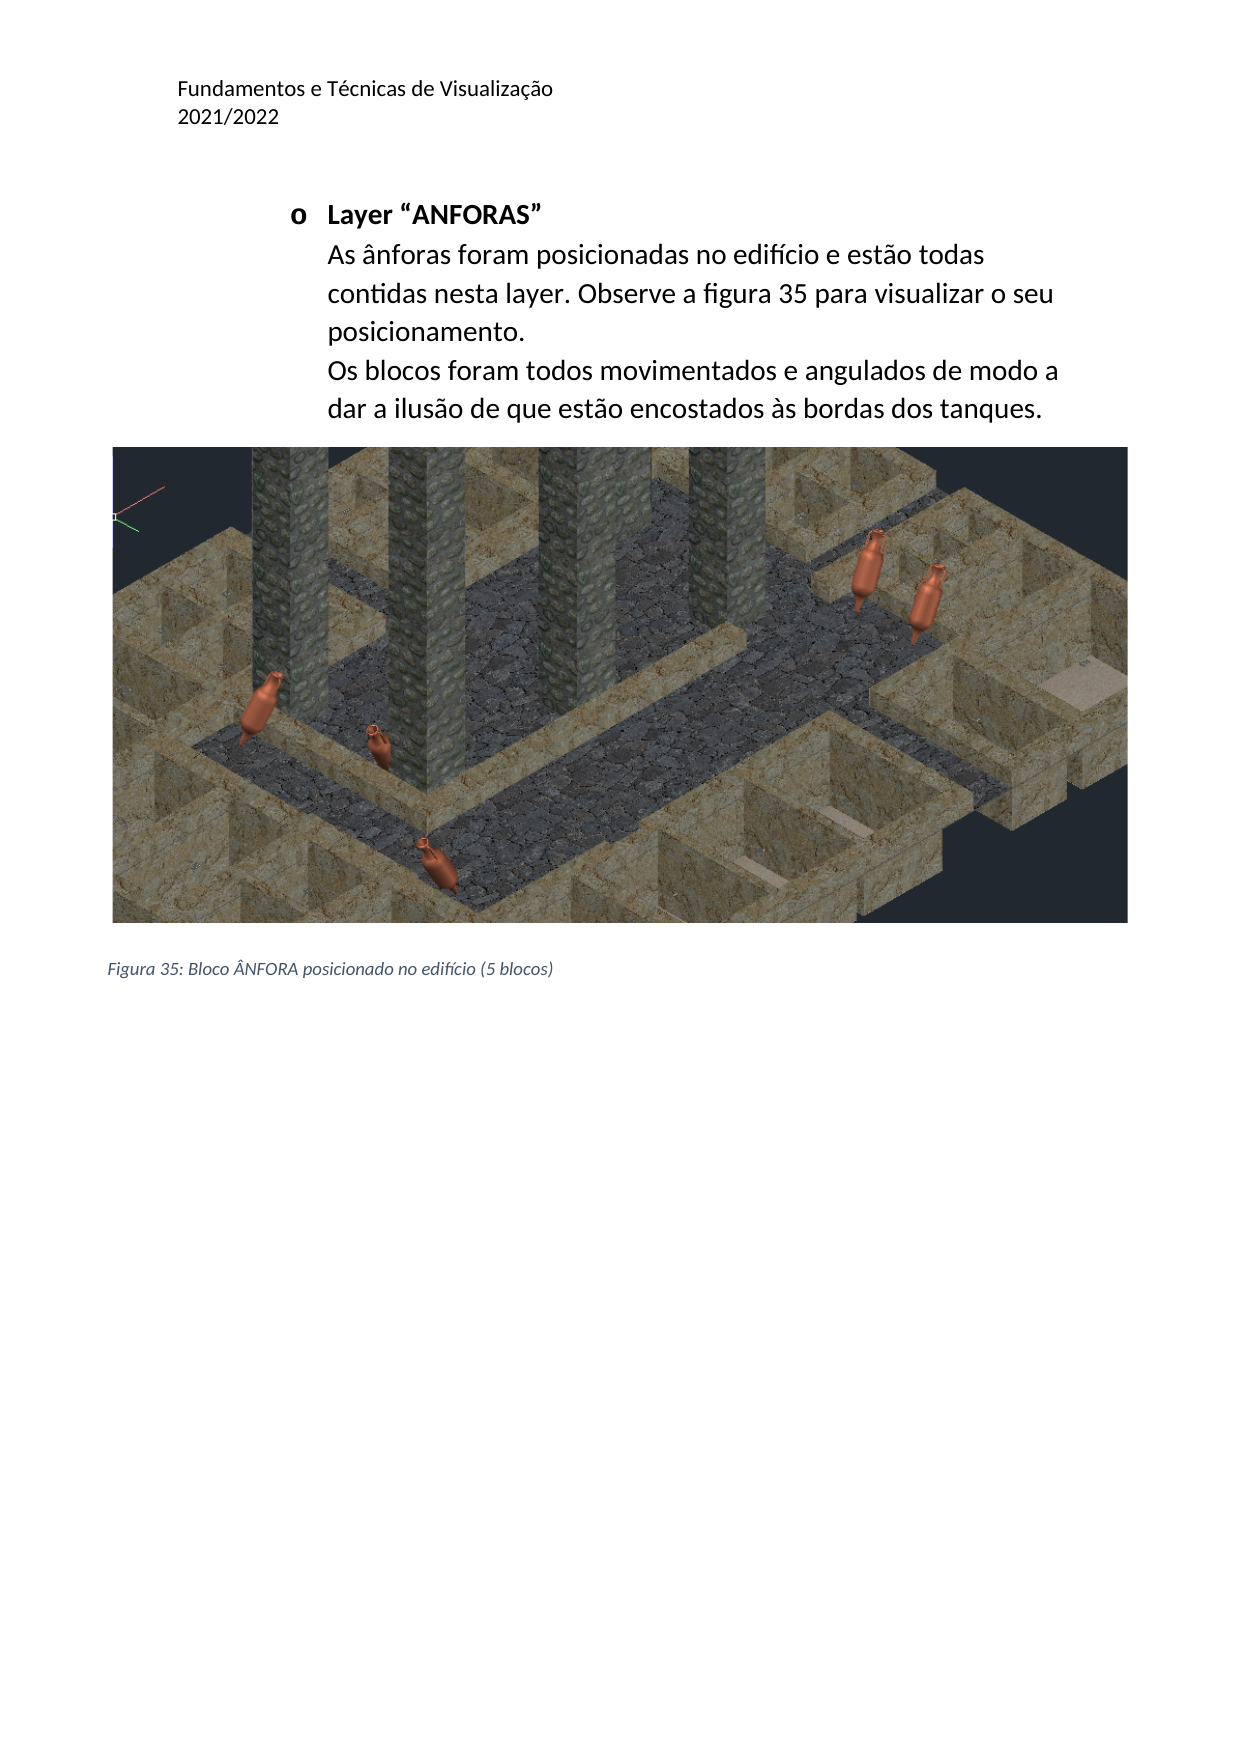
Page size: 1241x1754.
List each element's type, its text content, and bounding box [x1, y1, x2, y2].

picture [112, 447, 1128, 923]
list Layer “ANFORAS” [290, 196, 1063, 233]
list As ânforas foram posicionadas no edifício e estão todas contidas nesta layer. Observe a figura 35 para visualizar o seu posicionamento. [327, 236, 1063, 349]
list Os blocos foram todos movimentados e angulados de modo a dar a ilusão de que estão encostados às bordas dos tanques. [327, 352, 1063, 426]
